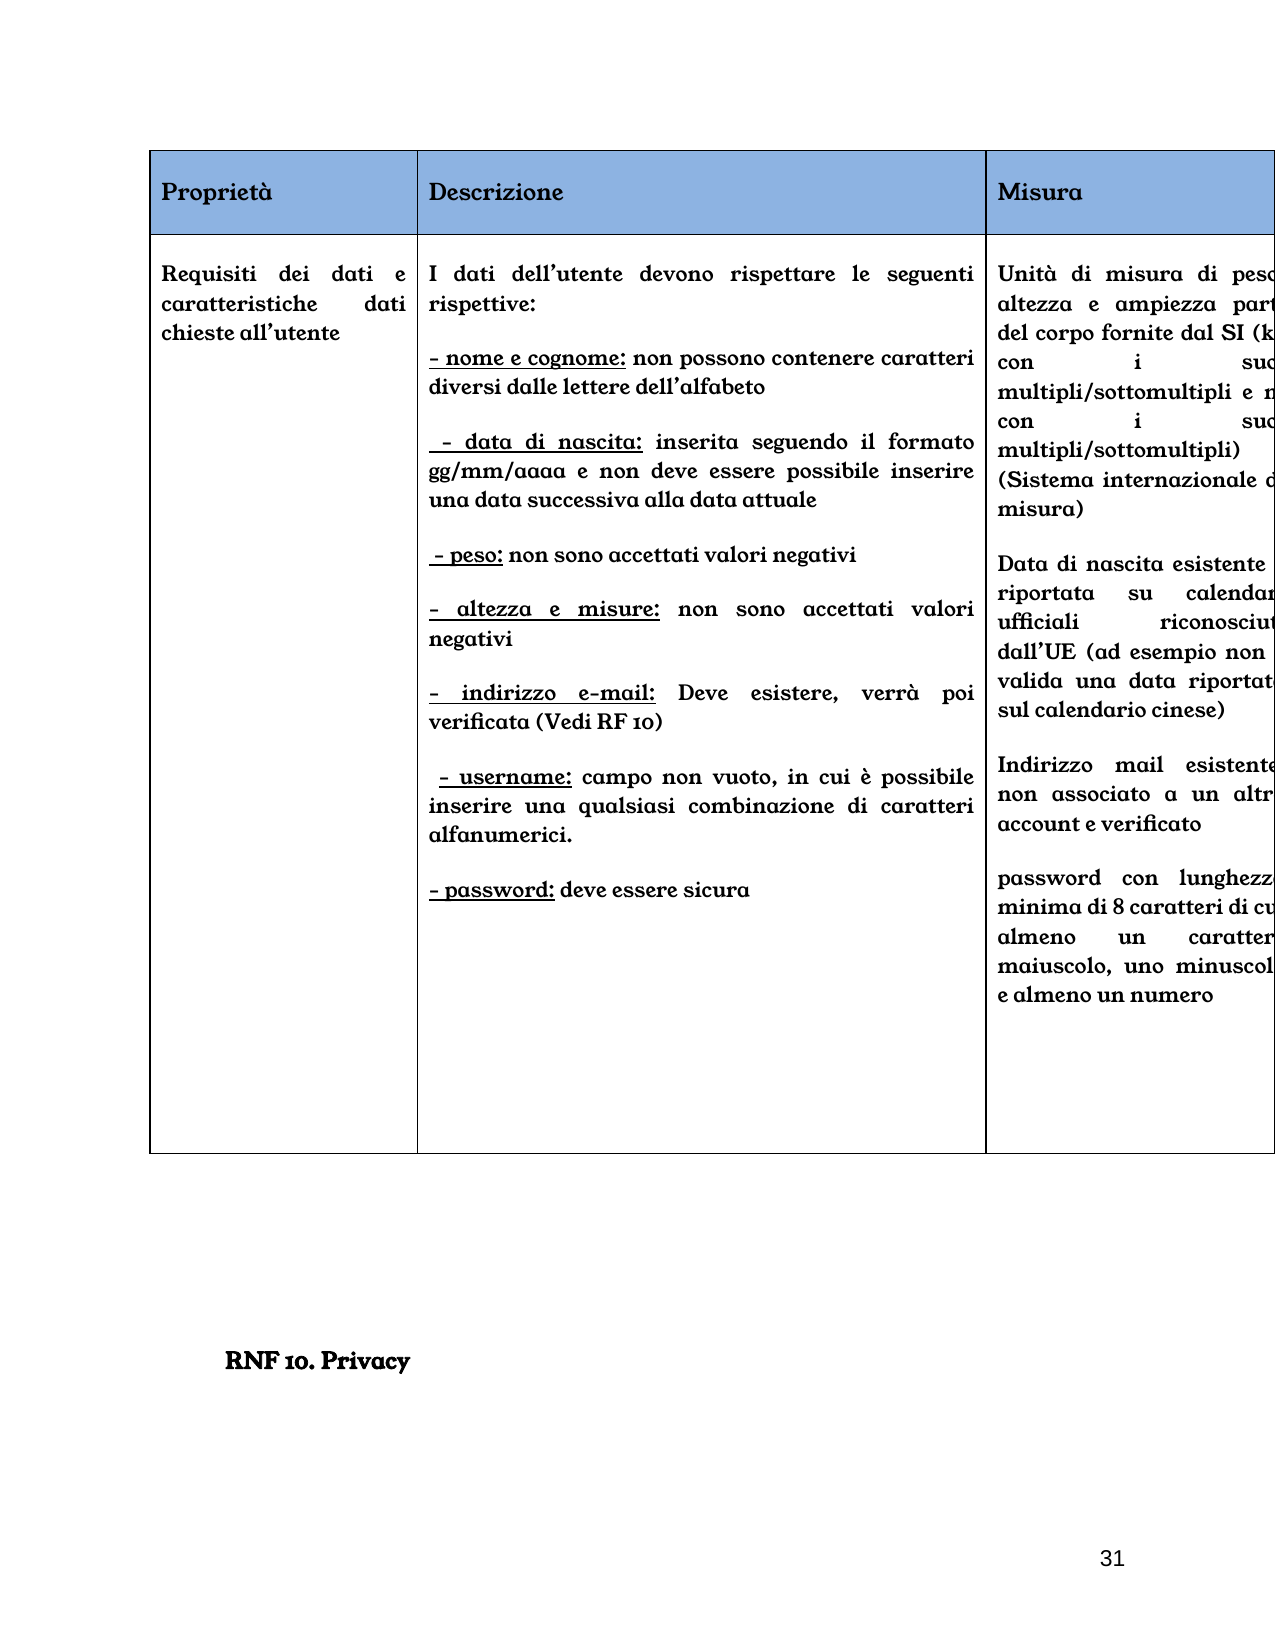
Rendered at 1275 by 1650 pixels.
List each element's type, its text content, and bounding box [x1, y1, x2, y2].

table_cell Requisiti dei dati e caratteristiche dati chieste all’utente [151, 235, 417, 1152]
table_header Misura [987, 151, 1274, 234]
table_cell Unità di misura di peso, altezza e ampiezza parti del corpo fornite dal SI (kg con i suoi multipli/sottomultipli e m con i suoi multipli/sottomultipli) (Sistema internazionale di misura) Data di nascita esistente e riportata su calendari ufficiali riconosciuti dall’UE (ad esempio non è valida una data riportata sul calendario cinese) Indirizzo mail esistente, non associato a un altro account e verificato password con lunghezza minima di 8 caratteri di cui almeno un carattere maiuscolo, uno minuscolo e almeno un numero [987, 235, 1274, 1152]
table_header Descrizione [418, 151, 985, 234]
text RNF 10. Privacy [225, 1345, 1125, 1377]
table_header Proprietà [151, 151, 417, 234]
table_cell I dati dell’utente devono rispettare le seguenti rispettive: - nome e cognome: non possono contenere caratteri diversi dalle lettere dell’alfabeto - data di nascita: inserita seguendo il formato gg/mm/aaaa e non deve essere possibile inserire una data successiva alla data attuale - peso: non sono accettati valori negativi - altezza e misure: non sono accettati valori negativi - indirizzo e-mail: Deve esistere, verrà poi verificata (Vedi RF 10) - username: campo non vuoto, in cui è possibile inserire una qualsiasi combinazione di caratteri alfanumerici. - password: deve essere sicura [418, 235, 985, 1152]
